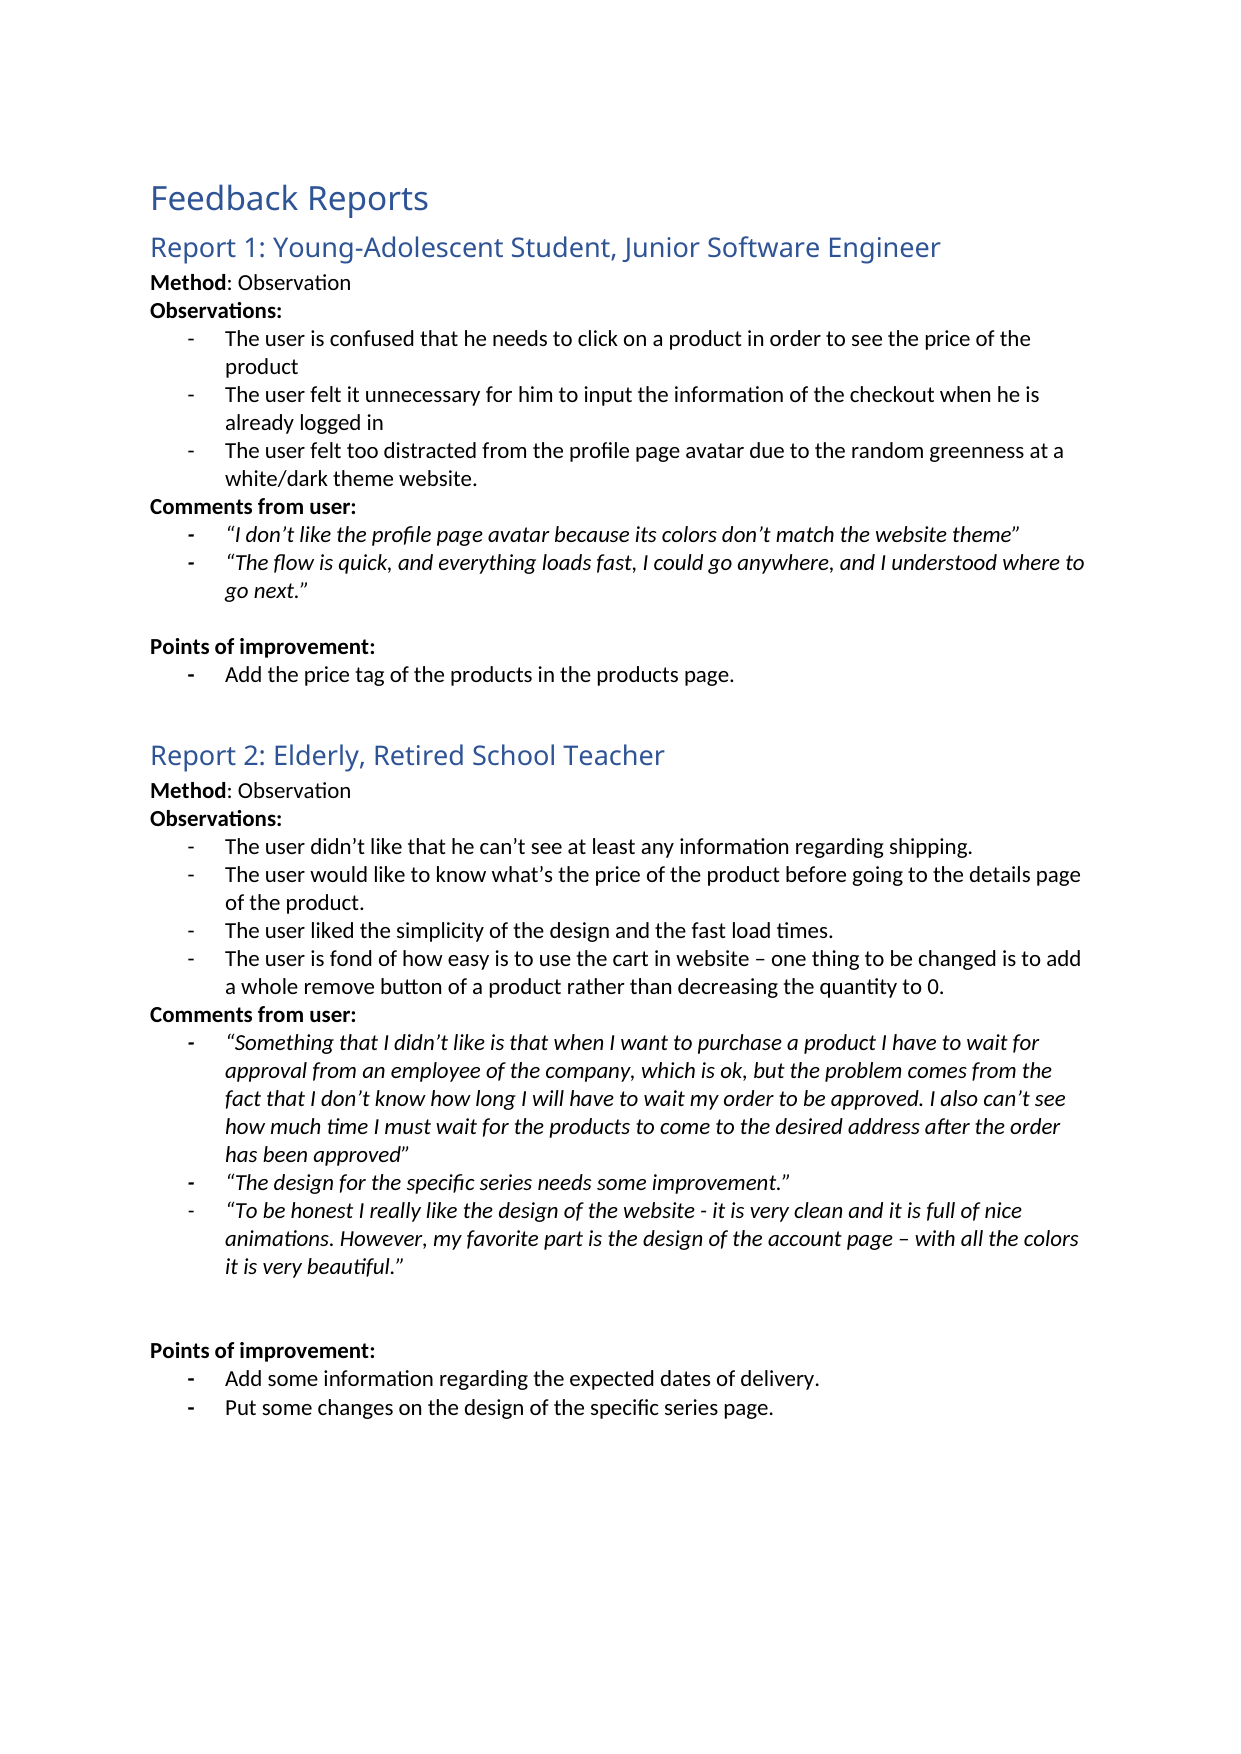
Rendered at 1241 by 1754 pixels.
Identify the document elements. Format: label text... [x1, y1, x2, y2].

list “The flow is quick, and everything loads fast, I could go anywhere, and I understood where to go next.” [187, 548, 1090, 604]
list “Something that I didn’t like is that when I want to purchase a product I have to wait for approval from an employee of the company, which is ok, but the problem comes from the fact that I don’t know how long I will have to wait my order to be approved. I also can’t see how much time I must wait for the products to come to the desired address after the order has been approved” [187, 1028, 1090, 1168]
subtitle Report 2: Elderly, Retired School Teacher [150, 736, 1090, 773]
list The user felt too distracted from the profile page avatar due to the random greenness at a white/dark theme website. [187, 436, 1090, 492]
list Add the price tag of the products in the products page. [187, 660, 1090, 688]
text Method: Observation [150, 268, 1090, 296]
text Comments from user: [150, 1000, 1090, 1028]
subtitle Feedback Reports [150, 175, 1090, 220]
list Put some changes on the design of the specific series page. [187, 1393, 1090, 1421]
text Observations: [150, 296, 1090, 324]
text Method: Observation [150, 776, 1090, 804]
list The user is confused that he needs to click on a product in order to see the price of the product [187, 324, 1090, 380]
list The user is fond of how easy is to use the cart in website – one thing to be changed is to add a whole remove button of a product rather than decreasing the quantity to 0. [187, 944, 1090, 1000]
text Points of improvement: [150, 1337, 1090, 1364]
text Points of improvement: [150, 632, 1090, 660]
list The user didn’t like that he can’t see at least any information regarding shipping. [187, 832, 1090, 860]
list The user would like to know what’s the price of the product before going to the details page of the product. [187, 860, 1090, 916]
list “The design for the specific series needs some improvement.” [187, 1168, 1090, 1196]
list “I don’t like the profile page avatar because its colors don’t match the website theme” [187, 520, 1090, 548]
subtitle Report 1: Young-Adolescent Student, Junior Software Engineer [150, 228, 1090, 265]
list Add some information regarding the expected dates of delivery. [187, 1364, 1090, 1393]
text Comments from user: [150, 492, 1090, 520]
list The user liked the simplicity of the design and the fast load times. [187, 916, 1090, 944]
list The user felt it unnecessary for him to input the information of the checkout when he is already logged in [187, 380, 1090, 436]
text Observations: [150, 804, 1090, 832]
list “To be honest I really like the design of the website - it is very clean and it is full of nice animations. However, my favorite part is the design of the account page – with all the colors it is very beautiful.” [187, 1196, 1090, 1281]
